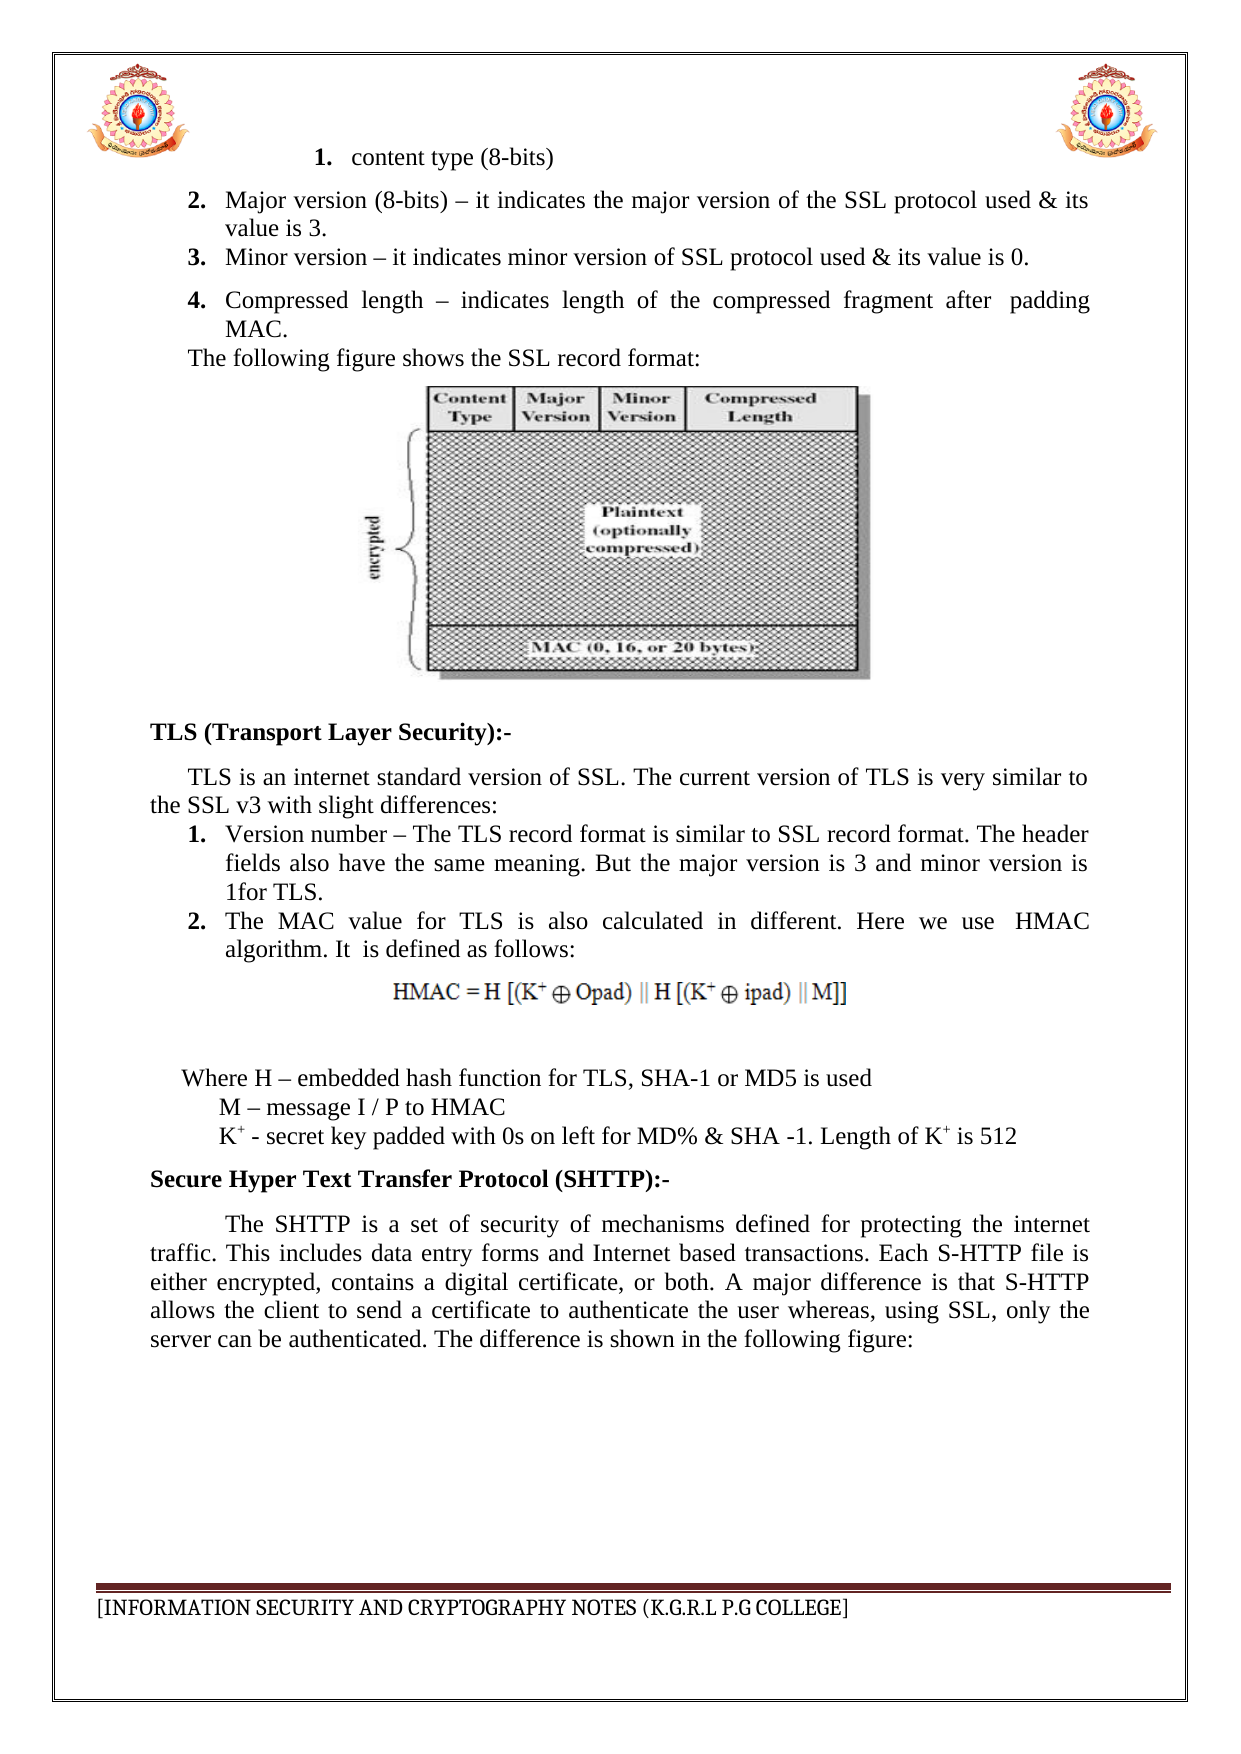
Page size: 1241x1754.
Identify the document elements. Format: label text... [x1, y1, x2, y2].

picture [393, 982, 846, 1005]
picture [357, 386, 874, 682]
list Compressed length – indicates length of the compressed fragment after padding MAC. [187, 285, 1090, 343]
subtitle Secure Hyper Text Transfer Protocol (SHTTP):- [150, 1164, 1171, 1193]
picture [1042, 62, 1172, 156]
picture [73, 62, 204, 156]
list Minor version – it indicates minor version of SSL protocol used & its value is 0. [187, 242, 1171, 271]
text The following figure shows the SSL record format: [187, 343, 1171, 372]
list Major version (8-bits) – it indicates the major version of the SSL protocol used & its value is 3. [187, 185, 1090, 242]
text The SHTTP is a set of security of mechanisms defined for protecting the internet traffic. This includes data entry forms and Internet based transactions. Each S-HTTP file is either encrypted, contains a digital certificate, or both. A major difference is that S-HTTP allows the client to send a certificate to authenticate the user whereas, using SSL, only the server can be authenticated. The difference is shown in the following figure: [150, 1209, 1091, 1353]
text K+ - secret key padded with 0s on left for MD% & SHA -1. Length of K+ is 512 [219, 1121, 1171, 1149]
subtitle TLS (Transport Layer Security):- [150, 717, 1171, 746]
text TLS is an internet standard version of SSL. The current version of TLS is very similar to the SSL v3 with slight differences: [150, 762, 1090, 819]
list content type (8-bits) [187, 142, 1171, 170]
list Version number – The TLS record format is similar to SSL record format. The header fields also have the same meaning. But the major version is 3 and minor version is 1for TLS. [187, 819, 1090, 906]
list The MAC value for TLS is also calculated in different. Here we use HMAC algorithm. It is defined as follows: [187, 906, 1091, 963]
text Where H – embedded hash function for TLS, SHA-1 or MD5 is used M – message I / P to HMAC [181, 1063, 874, 1121]
